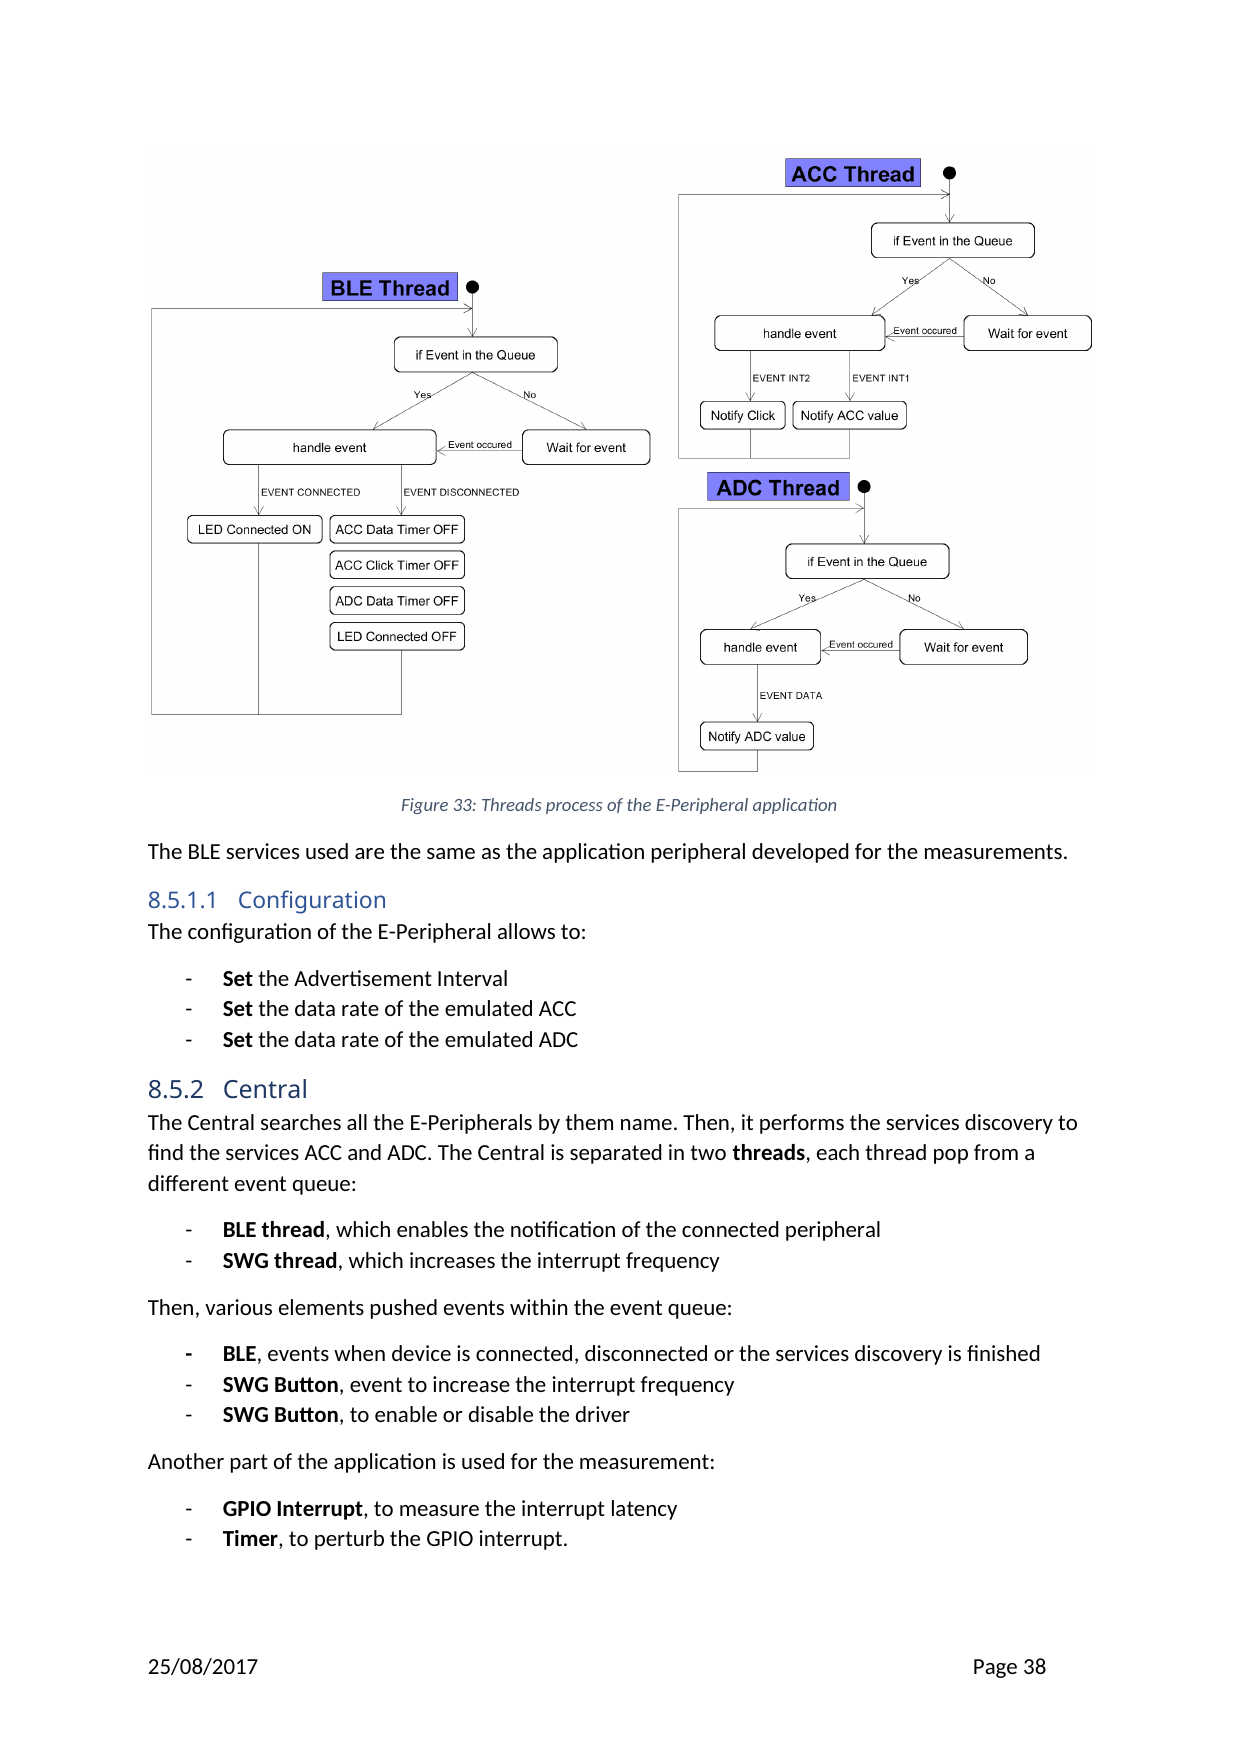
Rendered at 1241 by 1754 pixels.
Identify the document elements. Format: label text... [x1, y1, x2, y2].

list SWG Button, event to increase the interrupt frequency [185, 1370, 1093, 1398]
text Then, various elements pushed events within the event queue: [148, 1293, 1093, 1321]
list GPIO Interrupt, to measure the interrupt latency [185, 1494, 1093, 1522]
subtitle Central [148, 1072, 1093, 1106]
list Set the Advertisement Interval [185, 964, 1093, 992]
list SWG thread, which increases the interrupt frequency [185, 1246, 1093, 1274]
text The configuration of the E-Peripheral allows to: [148, 917, 1093, 945]
list Set the data rate of the emulated ADC [185, 1025, 1093, 1053]
list Timer, to perturb the GPIO interrupt. [185, 1524, 1093, 1552]
picture [147, 147, 1093, 775]
subtitle Configuration [148, 884, 1093, 915]
list SWG Button, to enable or disable the driver [185, 1400, 1093, 1428]
text Another part of the application is used for the measurement: [148, 1447, 1093, 1475]
text Figure 33: Threads process of the E-Peripheral application [148, 793, 1093, 816]
list BLE, events when device is connected, disconnected or the services discovery is finished [185, 1339, 1093, 1368]
text The BLE services used are the same as the application peripheral developed for the measurements. [148, 837, 1093, 865]
list BLE thread, which enables the notification of the connected peripheral [185, 1216, 1093, 1244]
text The Central searches all the E-Peripherals by them name. Then, it performs the services discovery to find the services ACC and ADC. The Central is separated in two threads, each thread pop from a different event queue: [148, 1108, 1093, 1197]
list Set the data rate of the emulated ACC [185, 994, 1093, 1022]
